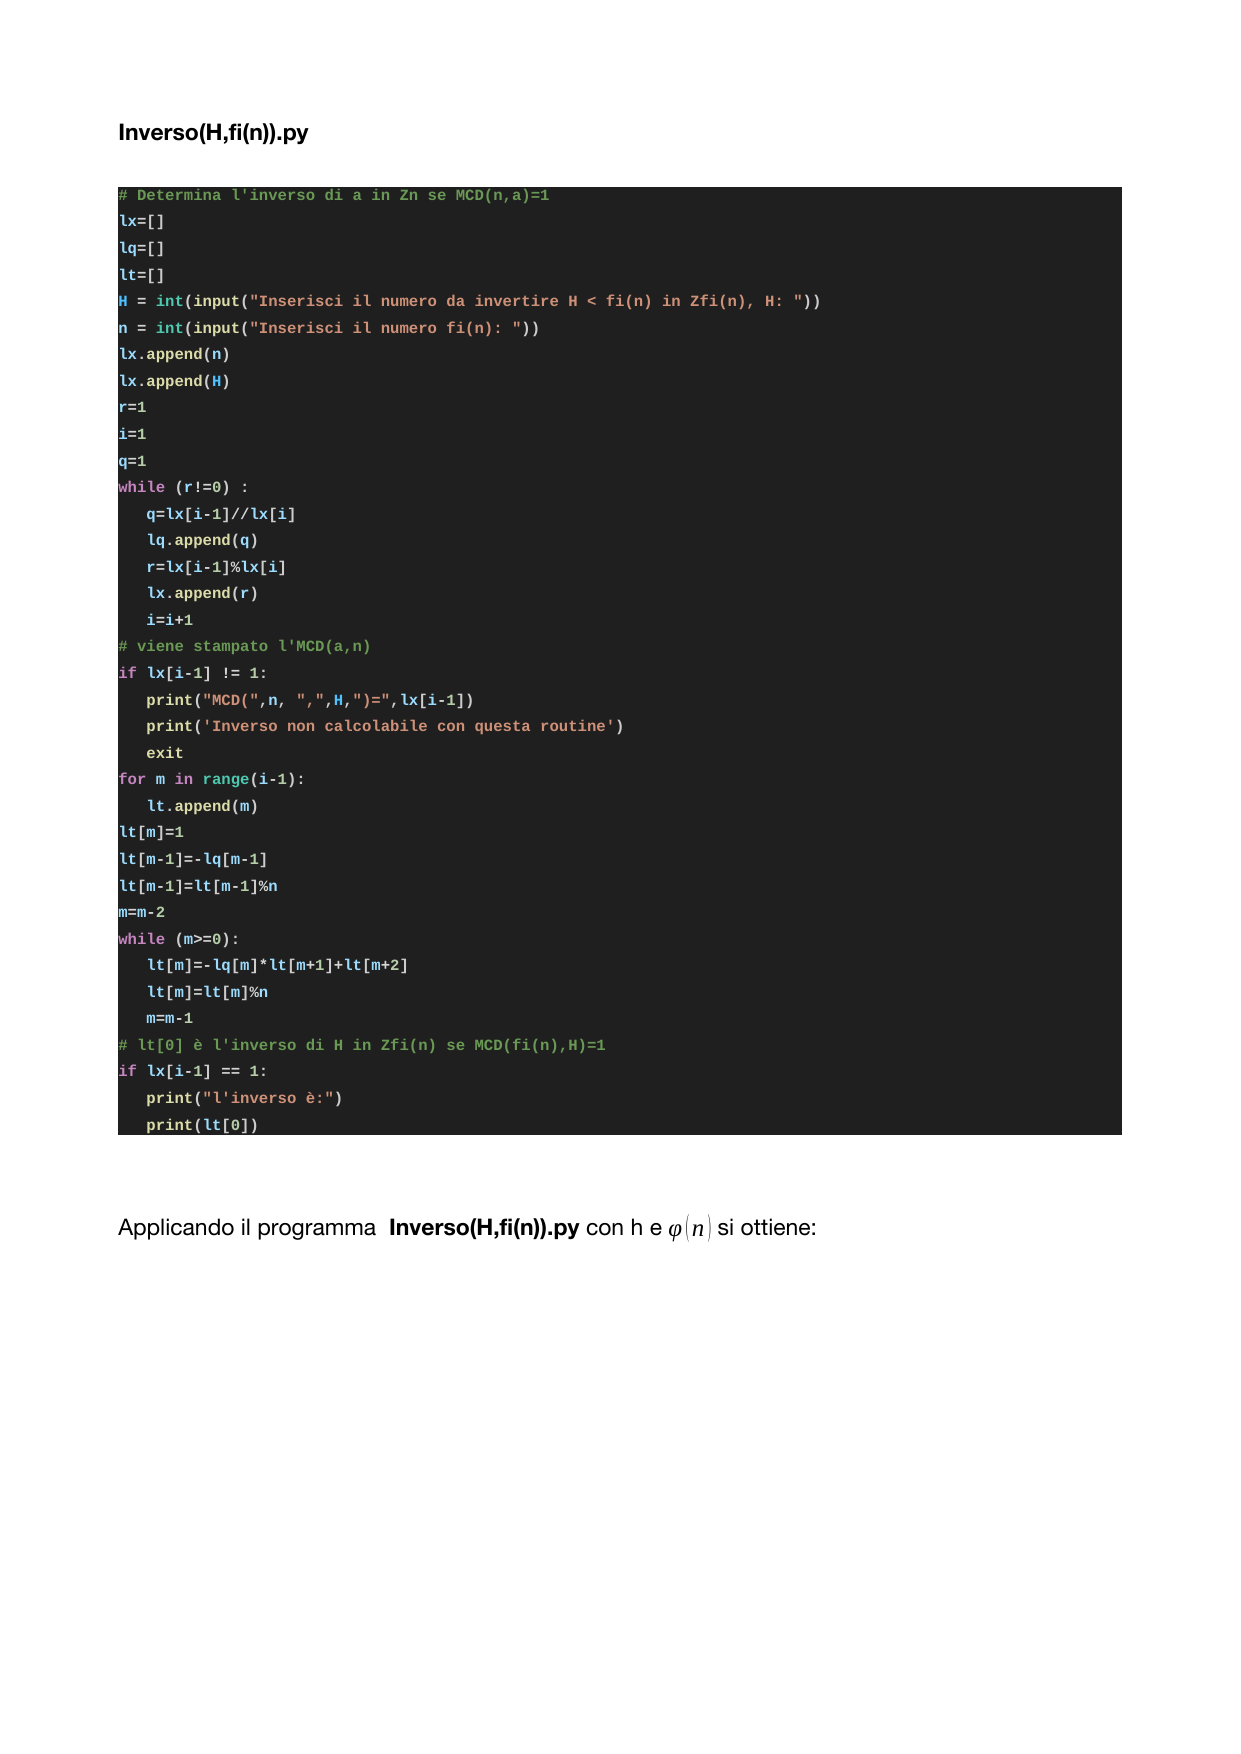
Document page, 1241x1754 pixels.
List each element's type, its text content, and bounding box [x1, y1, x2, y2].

text print('Inverso non calcolabile con questa routine') [118, 718, 1122, 736]
text # Determina l'inverso di a in Zn se MCD(n,a)=1 [118, 187, 1122, 205]
text lt[m]=1 [118, 825, 1122, 842]
text q=lx[i-1]//lx[i] [118, 506, 1122, 524]
text i=1 [118, 426, 1122, 444]
text r=lx[i-1]%lx[i] [118, 559, 1122, 577]
text lt[m-1]=lt[m-1]%n [118, 878, 1122, 896]
text lq.append(q) [118, 533, 1122, 550]
text r=1 [118, 400, 1122, 417]
text lx.append(r) [118, 586, 1122, 603]
text print(lt[0]) [118, 1117, 1122, 1135]
text lx.append(n) [118, 347, 1122, 364]
text Inverso(H,fi(n)).py [118, 118, 1122, 147]
text lt[m]=-lq[m]*lt[m+1]+lt[m+2] [118, 958, 1122, 975]
text while (r!=0) : [118, 479, 1122, 497]
text while (m>=0): [118, 931, 1122, 949]
text lx.append(H) [118, 373, 1122, 391]
text n = int(input("Inserisci il numero fi(n): ")) [118, 320, 1122, 338]
text m=m-1 [118, 1011, 1122, 1028]
text if lx[i-1] != 1: [118, 665, 1122, 683]
text # lt[0] è l'inverso di H in Zfi(n) se MCD(fi(n),H)=1 [118, 1037, 1122, 1055]
text lx=[] [118, 214, 1122, 232]
text exit [118, 745, 1122, 763]
text lt=[] [118, 267, 1122, 285]
text q=1 [118, 453, 1122, 471]
text i=i+1 [118, 612, 1122, 630]
text if lx[i-1] == 1: [118, 1064, 1122, 1082]
text m=m-2 [118, 904, 1122, 922]
text lt.append(m) [118, 798, 1122, 816]
text H = int(input("Inserisci il numero da invertire H < fi(n) in Zfi(n), H: ")) [118, 293, 1122, 311]
text lq=[] [118, 240, 1122, 258]
text lt[m-1]=-lq[m-1] [118, 851, 1122, 869]
text Applicando il programma Inverso(H,fi(n)).py con h e si ottiene: [118, 1213, 1122, 1243]
text # viene stampato l'MCD(a,n) [118, 639, 1122, 657]
text lt[m]=lt[m]%n [118, 984, 1122, 1002]
text print("l'inverso è:") [118, 1090, 1122, 1108]
text for m in range(i-1): [118, 772, 1122, 789]
text print("MCD(",n, ",",H,")=",lx[i-1]) [118, 692, 1122, 710]
